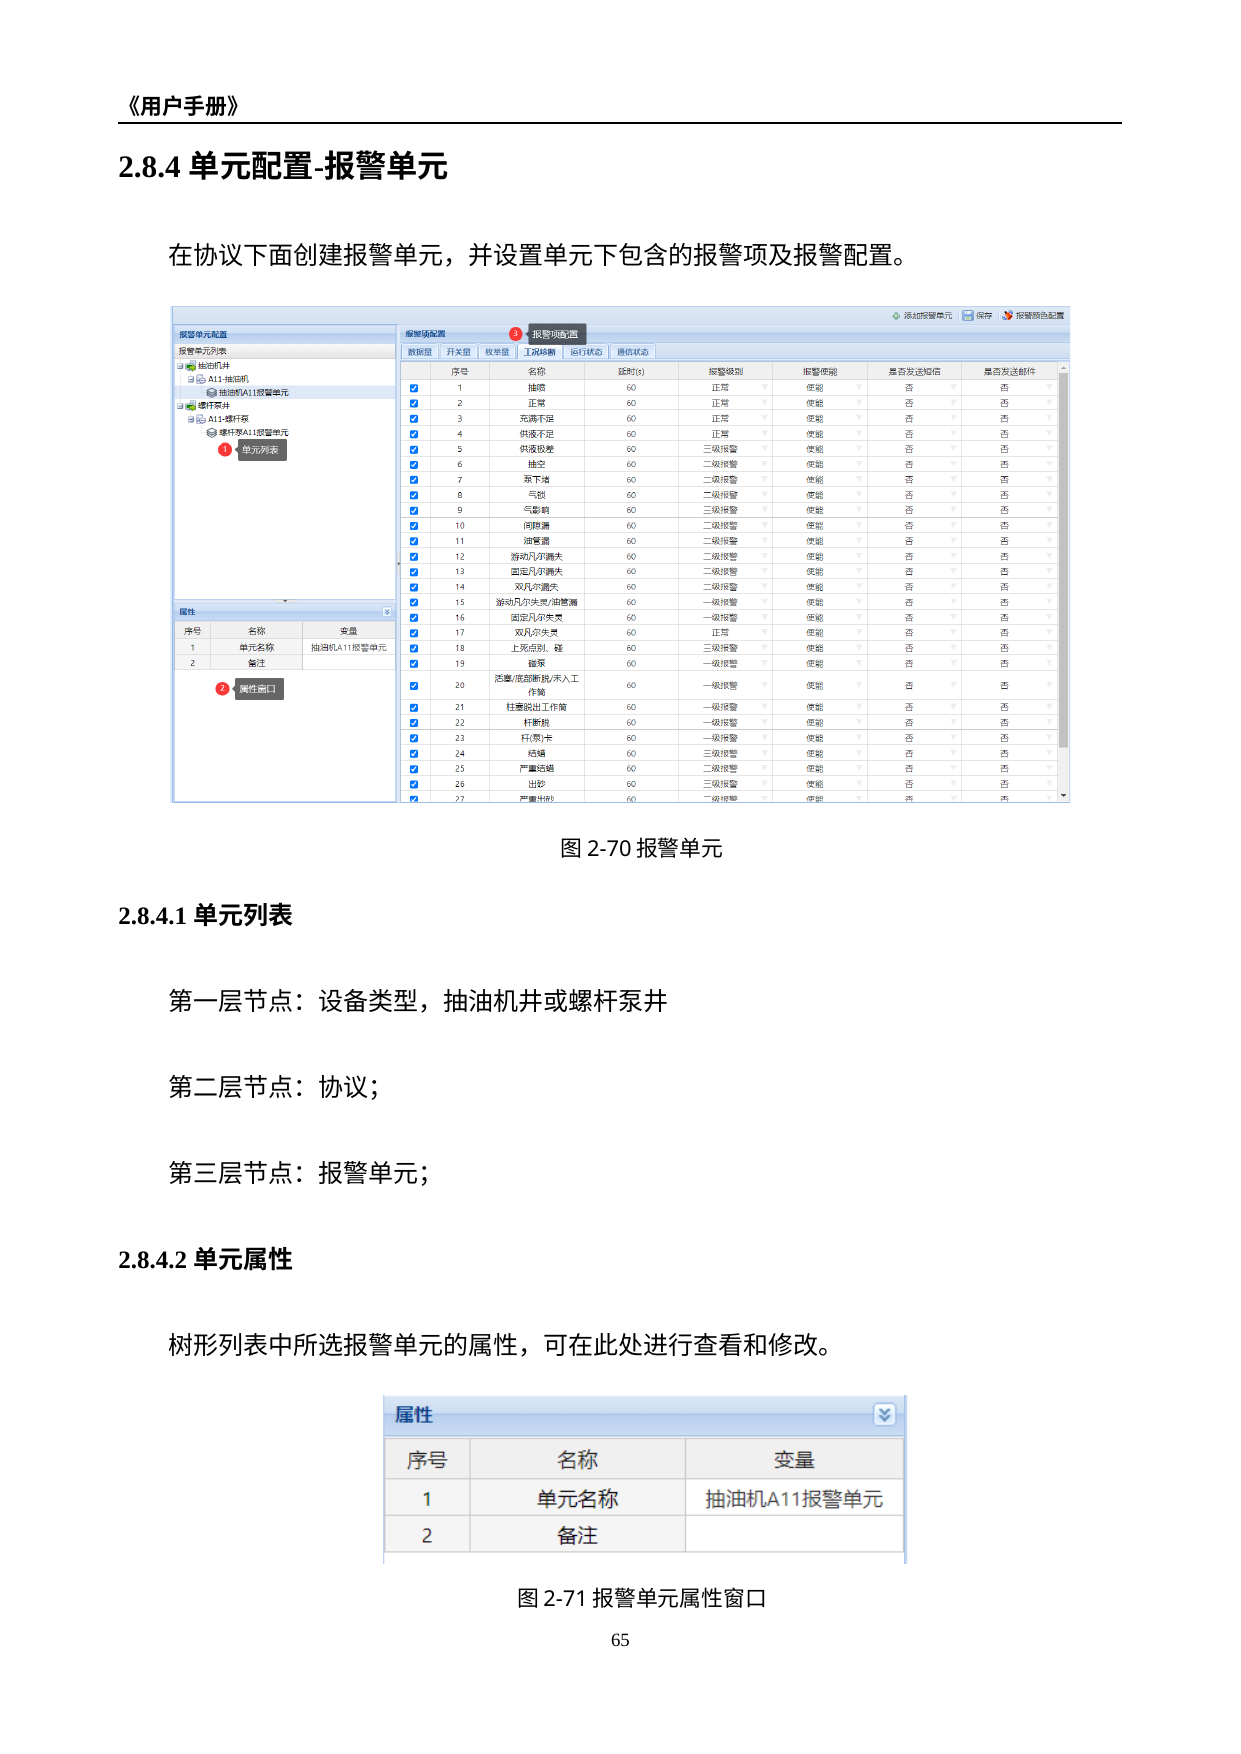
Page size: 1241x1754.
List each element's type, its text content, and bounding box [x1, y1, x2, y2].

text 图2-71报警单元属性窗口 [118, 1580, 1122, 1614]
text 第一层节点：设备类型，抽油机井或螺杆泵井 [118, 966, 1122, 1033]
subtitle 2.8.4.2 单元属性 [118, 1224, 1122, 1292]
text 第二层节点：协议； [118, 1052, 1122, 1119]
picture [383, 1395, 908, 1564]
text 第三层节点：报警单元； [118, 1138, 1122, 1206]
subtitle 2.8.4.1 单元列表 [118, 879, 1122, 947]
text 在协议下面创建报警单元，并设置单元下包含的报警项及报警配置。 [118, 220, 1122, 288]
subtitle 2.8.4 单元配置-报警单元 [118, 129, 1122, 197]
text 树形列表中所选报警单元的属性，可在此处进行查看和修改。 [118, 1310, 1122, 1378]
text 图2-70报警单元 [118, 830, 1122, 864]
picture [170, 306, 1071, 803]
